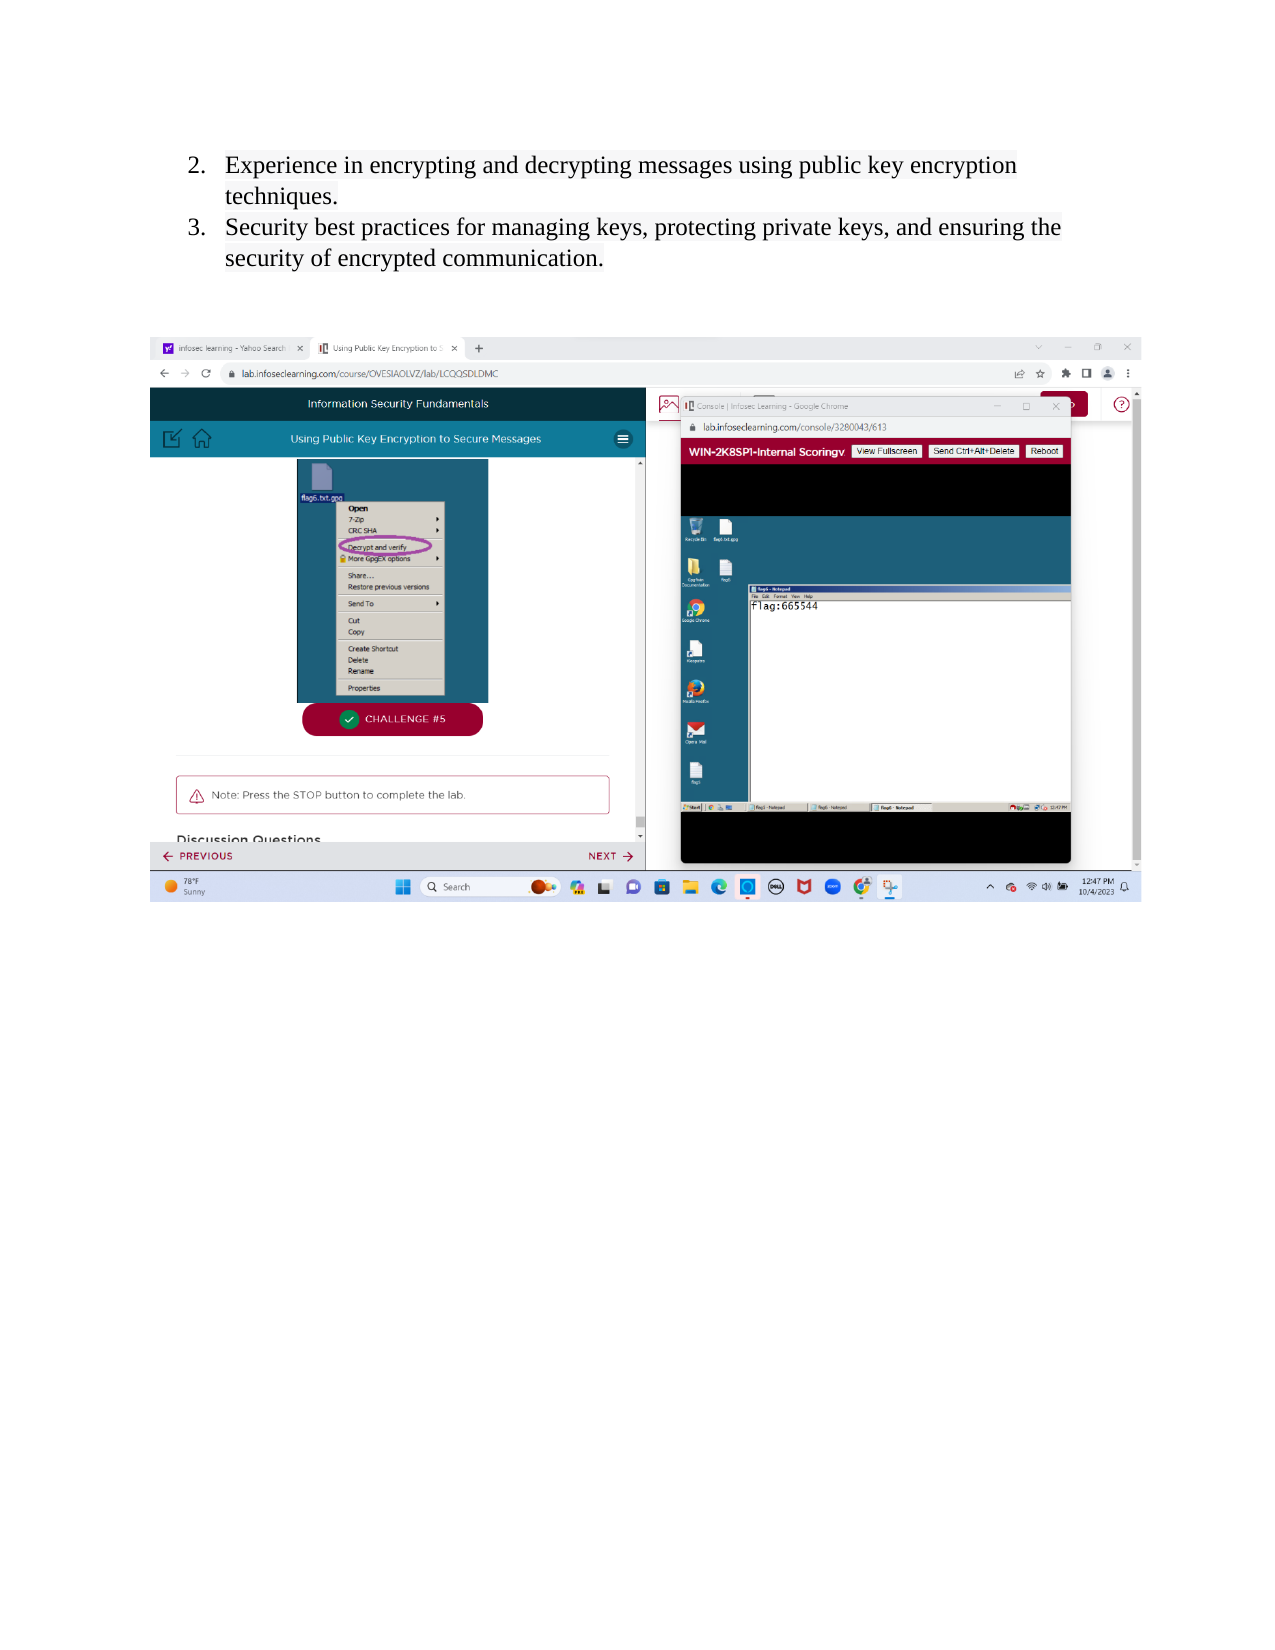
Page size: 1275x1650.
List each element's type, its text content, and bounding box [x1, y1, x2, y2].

picture [150, 337, 1142, 902]
list Experience in encrypting and decrypting messages using public key encryption techniques. [187, 150, 1125, 210]
list Security best practices for managing keys, protecting private keys, and ensuring the security of encrypted communication. [187, 212, 1125, 272]
